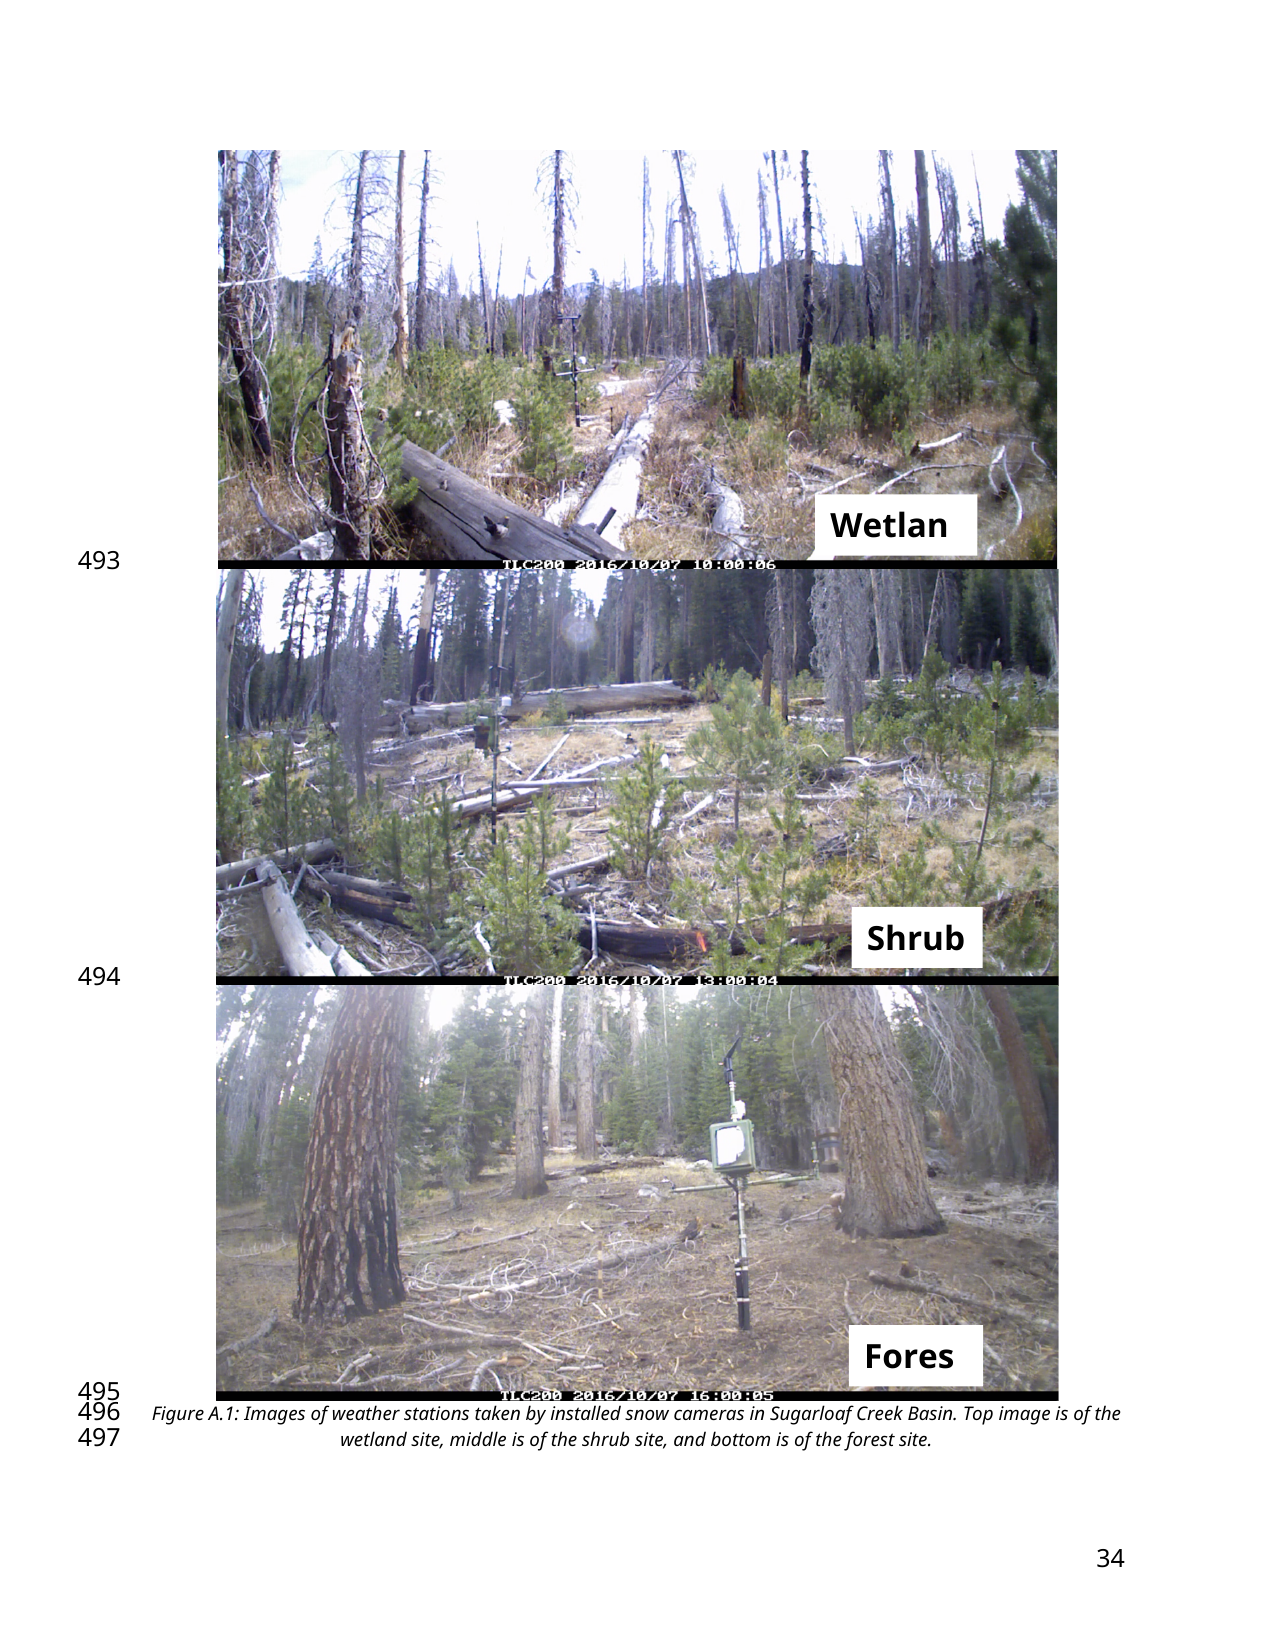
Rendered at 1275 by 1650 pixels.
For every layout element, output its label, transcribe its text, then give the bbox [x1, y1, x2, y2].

picture [216, 150, 1059, 1401]
text Figure A.1: Images of weather stations taken by installed snow cameras in Sugarloaf Creek Basin. Top image is of the wetland site, middle is of the shrub site, and bottom is of the forest site. [150, 1400, 1125, 1451]
